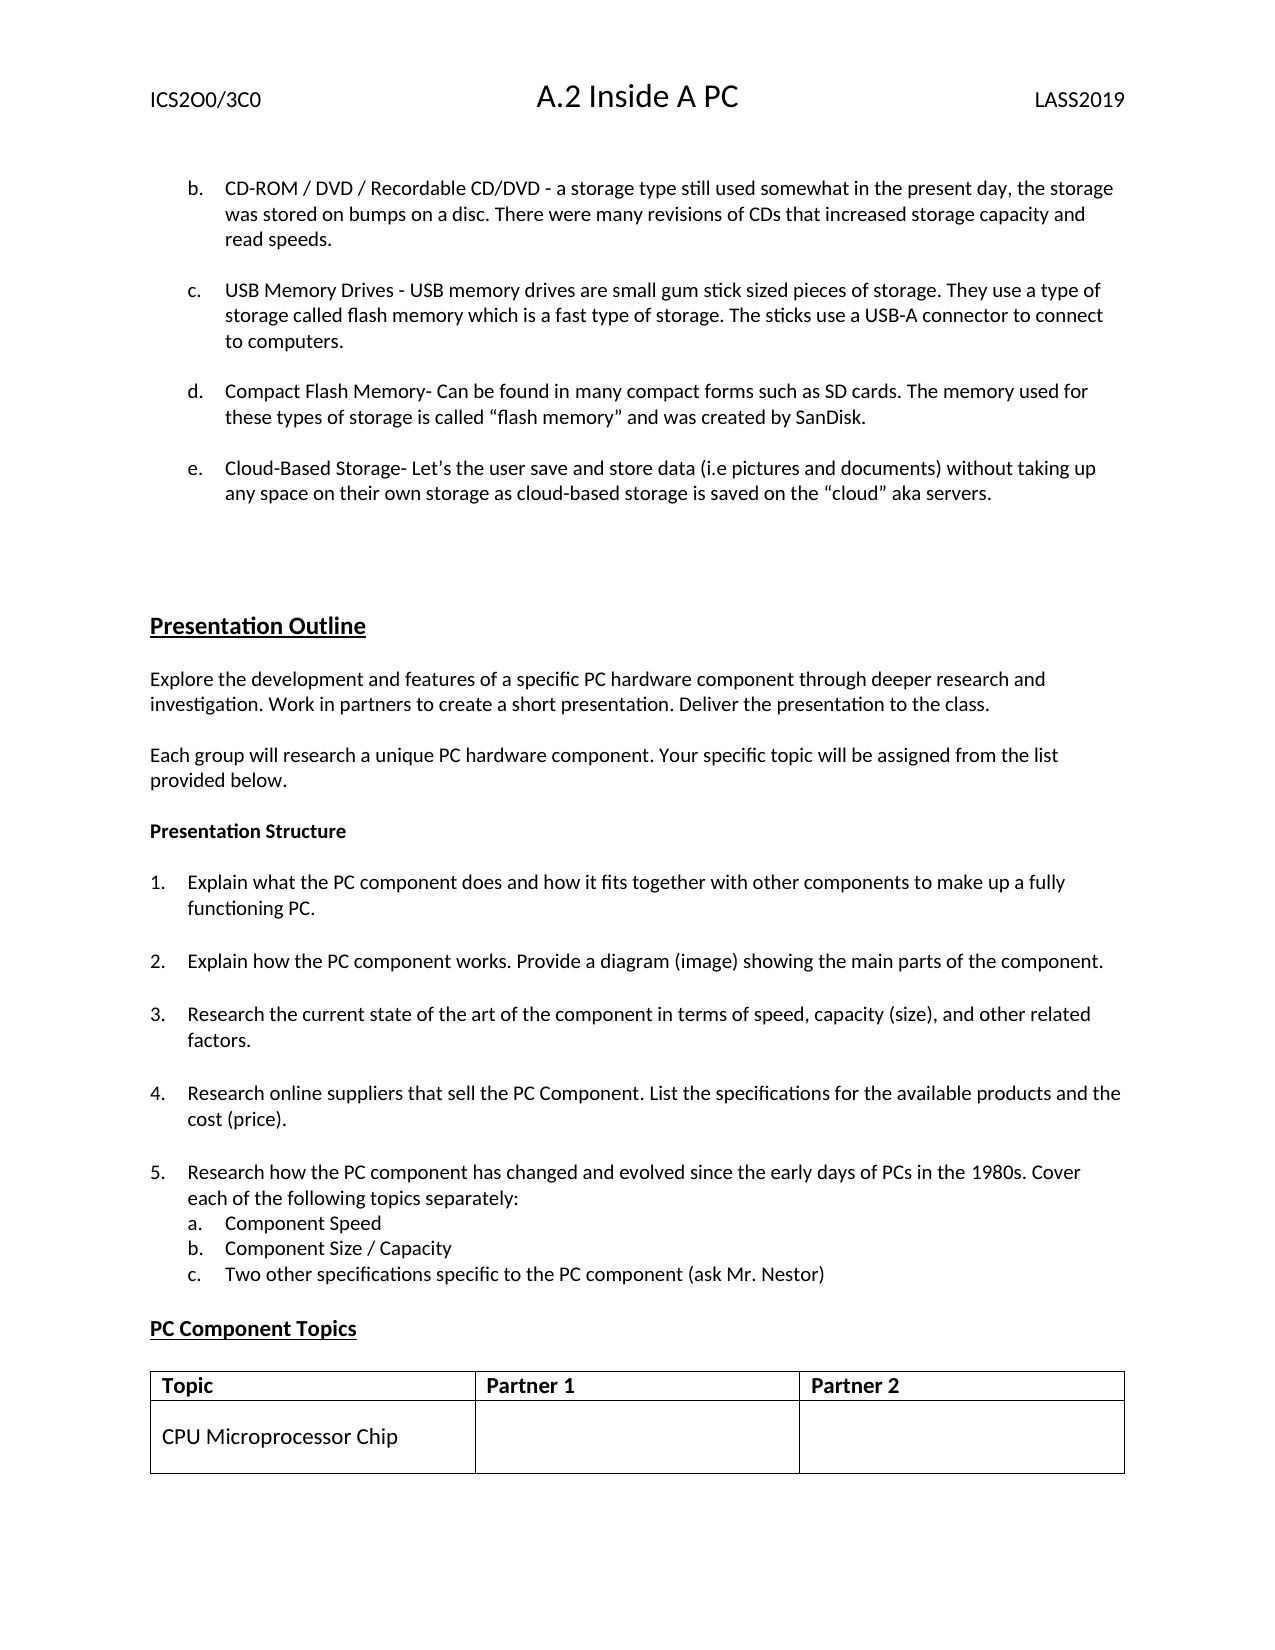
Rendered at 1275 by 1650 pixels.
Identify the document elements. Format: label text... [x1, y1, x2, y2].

text Presentation Structure [150, 818, 1125, 844]
table_header Partner 1 [476, 1372, 799, 1399]
table_header Topic [151, 1372, 475, 1399]
list Explain how the PC component works. Provide a diagram (image) showing the main parts of the component. [150, 948, 1125, 1002]
list CD-ROM / DVD / Recordable CD/DVD - a storage type still used somewhat in the present day, the storage was stored on bumps on a disc. There were many revisions of CDs that increased storage capacity and read speeds. [187, 175, 1125, 252]
text PC Component Topics [150, 1314, 1125, 1342]
list Two other specifications specific to the PC component (ask Mr. Nestor) [187, 1261, 1125, 1314]
table_header Partner 2 [800, 1372, 1124, 1399]
list Research the current state of the art of the component in terms of speed, capacity (size), and other related factors. [150, 1002, 1125, 1081]
list Cloud-Based Storage- Let’s the user save and store data (i.e pictures and documents) without taking up any space on their own storage as cloud-based storage is saved on the “cloud” aka servers. [187, 455, 1125, 506]
list Component Size / Capacity [187, 1236, 1125, 1261]
text Explore the development and features of a specific PC hardware component through deeper research and investigation. Work in partners to create a short presentation. Deliver the presentation to the class. [150, 666, 1125, 717]
table_cell [800, 1401, 1124, 1472]
text Presentation Outline [150, 610, 1125, 641]
list Compact Flash Memory- Can be found in many compact forms such as SD cards. The memory used for these types of storage is called “flash memory” and was created by SanDisk. [187, 379, 1125, 429]
list Explain what the PC component does and how it fits together with other components to make up a fully functioning PC. [150, 869, 1125, 948]
table_cell [476, 1401, 799, 1472]
list Component Speed [187, 1210, 1125, 1236]
list Research online suppliers that sell the PC Component. List the specifications for the available products and the cost (price). [150, 1081, 1125, 1159]
text Each group will research a unique PC hardware component. Your specific topic will be assigned from the list provided below. [150, 742, 1125, 793]
table_cell CPU Microprocessor Chip [151, 1401, 475, 1472]
list USB Memory Drives - USB memory drives are small gum stick sized pieces of storage. They use a type of storage called flash memory which is a fast type of storage. The sticks use a USB-A connector to connect to computers. [187, 277, 1125, 353]
list Research how the PC component has changed and evolved since the early days of PCs in the 1980s. Cover each of the following topics separately: [150, 1159, 1125, 1210]
